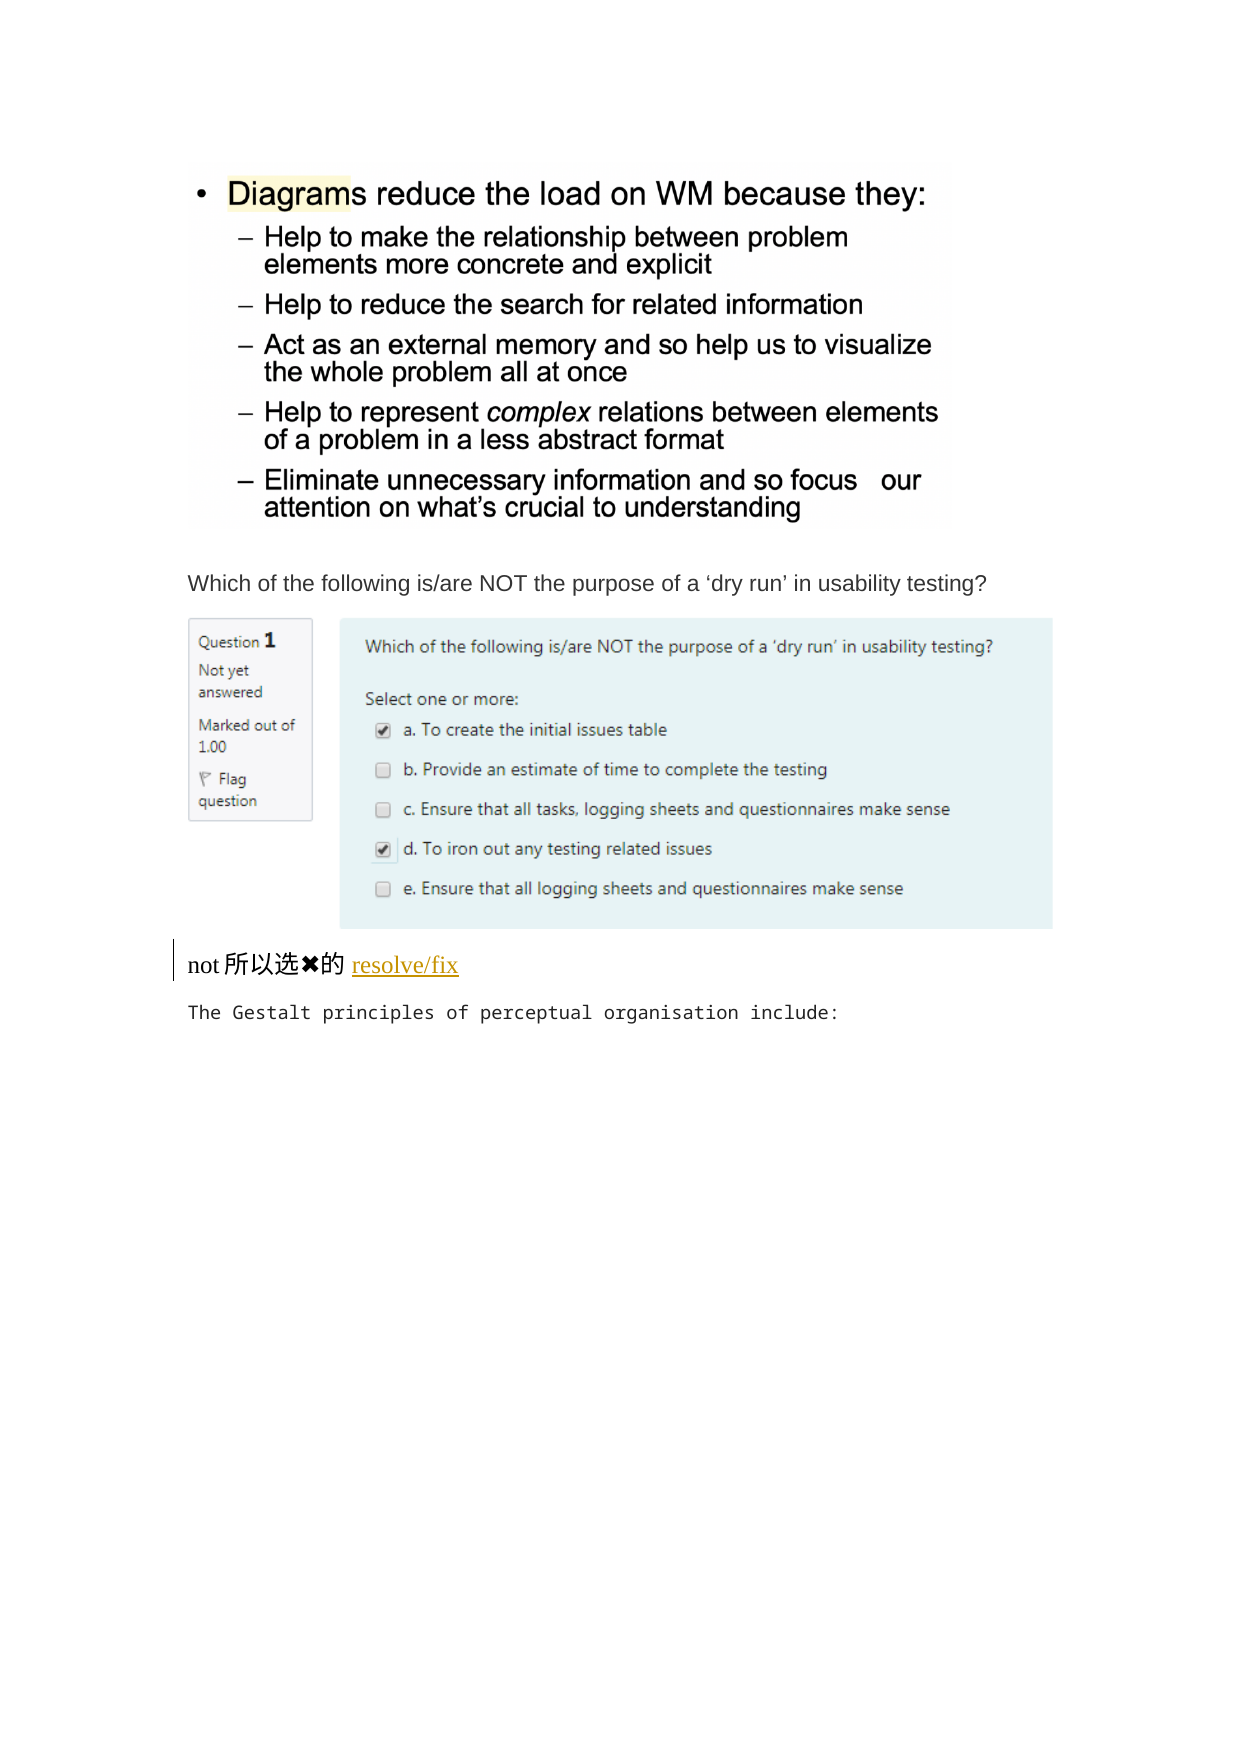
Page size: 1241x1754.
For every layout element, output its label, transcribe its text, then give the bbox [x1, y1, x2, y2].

text not所以选✖的 [187, 929, 1053, 981]
picture [187, 613, 1053, 929]
picture [187, 162, 952, 529]
text The Gestalt principles of perceptual organisation include: [187, 996, 1053, 1028]
text Which of the following is/are NOT the purpose of a ‘dry run’ in usability testing? [187, 567, 1053, 599]
